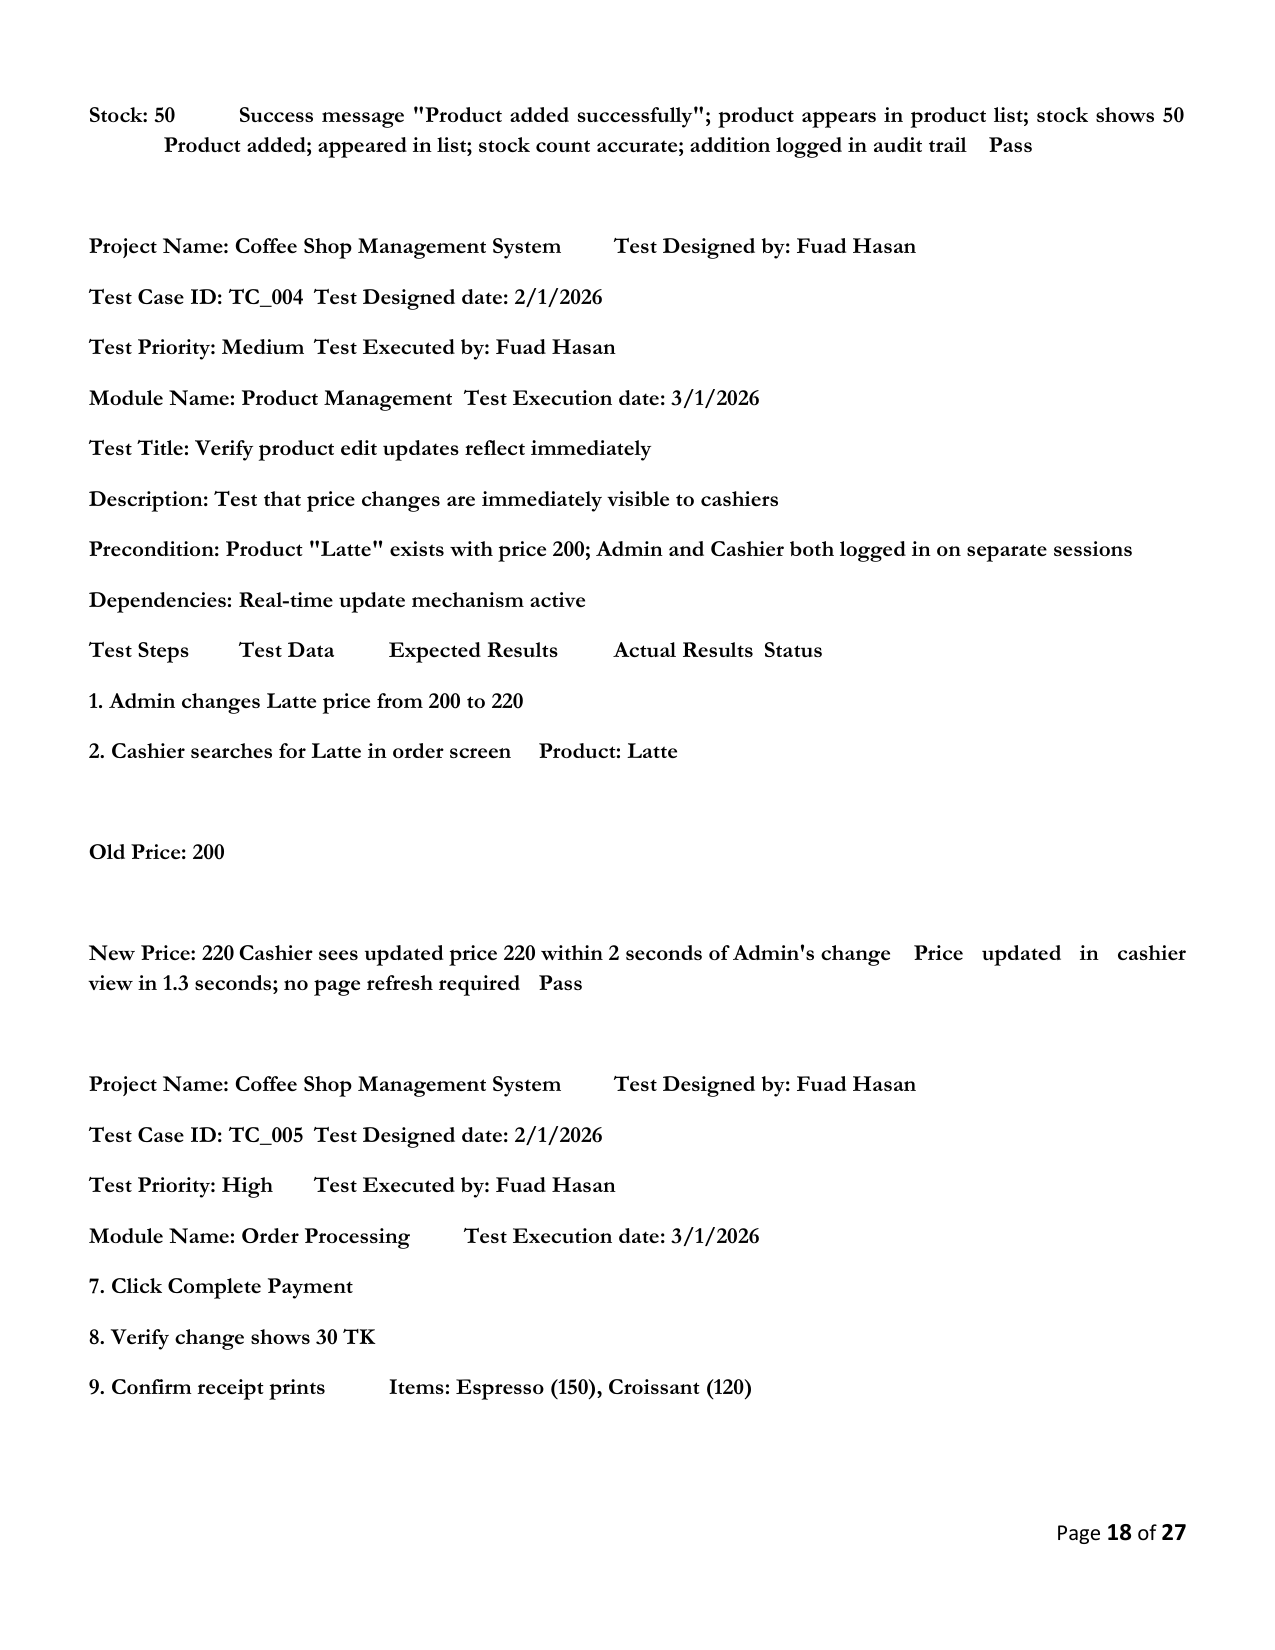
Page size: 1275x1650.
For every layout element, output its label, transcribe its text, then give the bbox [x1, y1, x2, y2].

text Test Case ID: TC_004 Test Designed date: 2/1/2026 [88, 284, 1186, 310]
text Project Name: Coffee Shop Management System Test Designed by: Fuad Hasan [88, 1072, 1186, 1098]
text Project Name: Coffee Shop Management System Test Designed by: Fuad Hasan [88, 234, 1186, 259]
text 8. Verify change shows 30 TK [88, 1324, 1186, 1350]
text Stock: 50 Success message "Product added successfully"; product appears in product list; stock shows 50 Product added; appeared in list; stock count accurate; addition logged in audit trail Pass [88, 103, 1186, 158]
text 7. Click Complete Payment [88, 1274, 1186, 1300]
text 1. Admin changes Latte price from 200 to 220 [88, 688, 1186, 714]
text Test Case ID: TC_005 Test Designed date: 2/1/2026 [88, 1122, 1186, 1148]
text Old Price: 200 [88, 840, 1186, 866]
text New Price: 220 Cashier sees updated price 220 within 2 seconds of Admin's change Price updated in cashier view in 1.3 seconds; no page refresh required Pass [88, 941, 1186, 997]
text Module Name: Product Management Test Execution date: 3/1/2026 [88, 385, 1186, 411]
text Test Steps Test Data Expected Results Actual Results Status [88, 638, 1186, 664]
text Dependencies: Real-time update mechanism active [88, 587, 1186, 613]
text Precondition: Product "Latte" exists with price 200; Admin and Cashier both logged in on separate sessions [88, 537, 1186, 563]
text 2. Cashier searches for Latte in order screen Product: Latte [88, 739, 1186, 765]
text Test Priority: High Test Executed by: Fuad Hasan [88, 1173, 1186, 1199]
text 9. Confirm receipt prints Items: Espresso (150), Croissant (120) [88, 1375, 1186, 1401]
text Test Title: Verify product edit updates reflect immediately [88, 436, 1186, 462]
text Description: Test that price changes are immediately visible to cashiers [88, 486, 1186, 512]
text Module Name: Order Processing Test Execution date: 3/1/2026 [88, 1223, 1186, 1249]
text Test Priority: Medium Test Executed by: Fuad Hasan [88, 335, 1186, 361]
